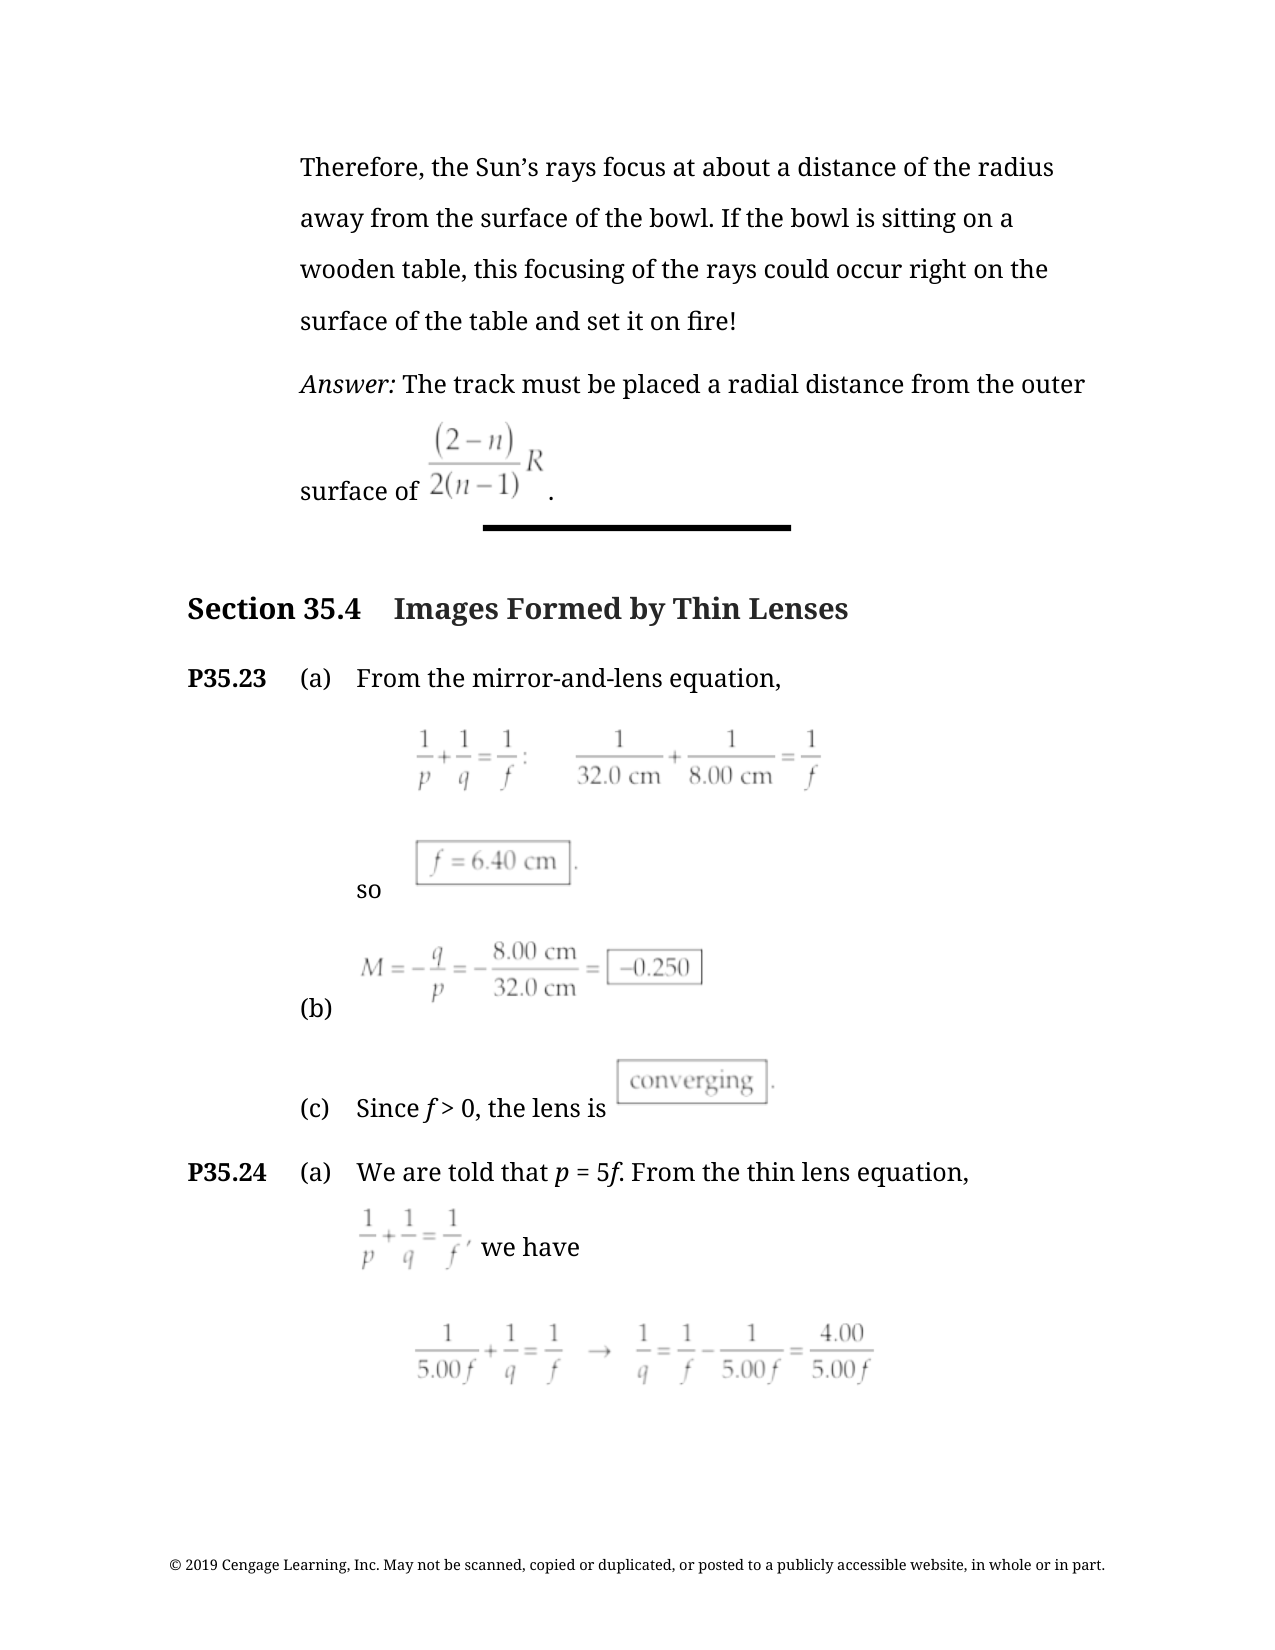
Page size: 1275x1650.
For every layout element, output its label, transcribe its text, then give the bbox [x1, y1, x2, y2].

text (b) [187, 936, 1087, 1025]
text P35.24 (a) We are told that p = 5f. From the thin lens equation, we have [187, 1154, 1087, 1290]
text Therefore, the Sun’s rays focus at about a distance of the radius away from the surface of the bowl. If the bowl is sitting on a wooden table, this focusing of the rays could occur right on the surface of the table and set it on fire! [300, 150, 1087, 337]
text (c) Since f > 0, the lens is [187, 1054, 1087, 1125]
text Section 35.4 Images Formed by Thin Lenses [187, 588, 1087, 628]
text Answer: The track must be placed a radial distance from the outer surface of . [300, 367, 1087, 508]
text so [187, 836, 1087, 906]
text P35.23 (a) From the mirror-and-lens equation, [187, 660, 1087, 694]
